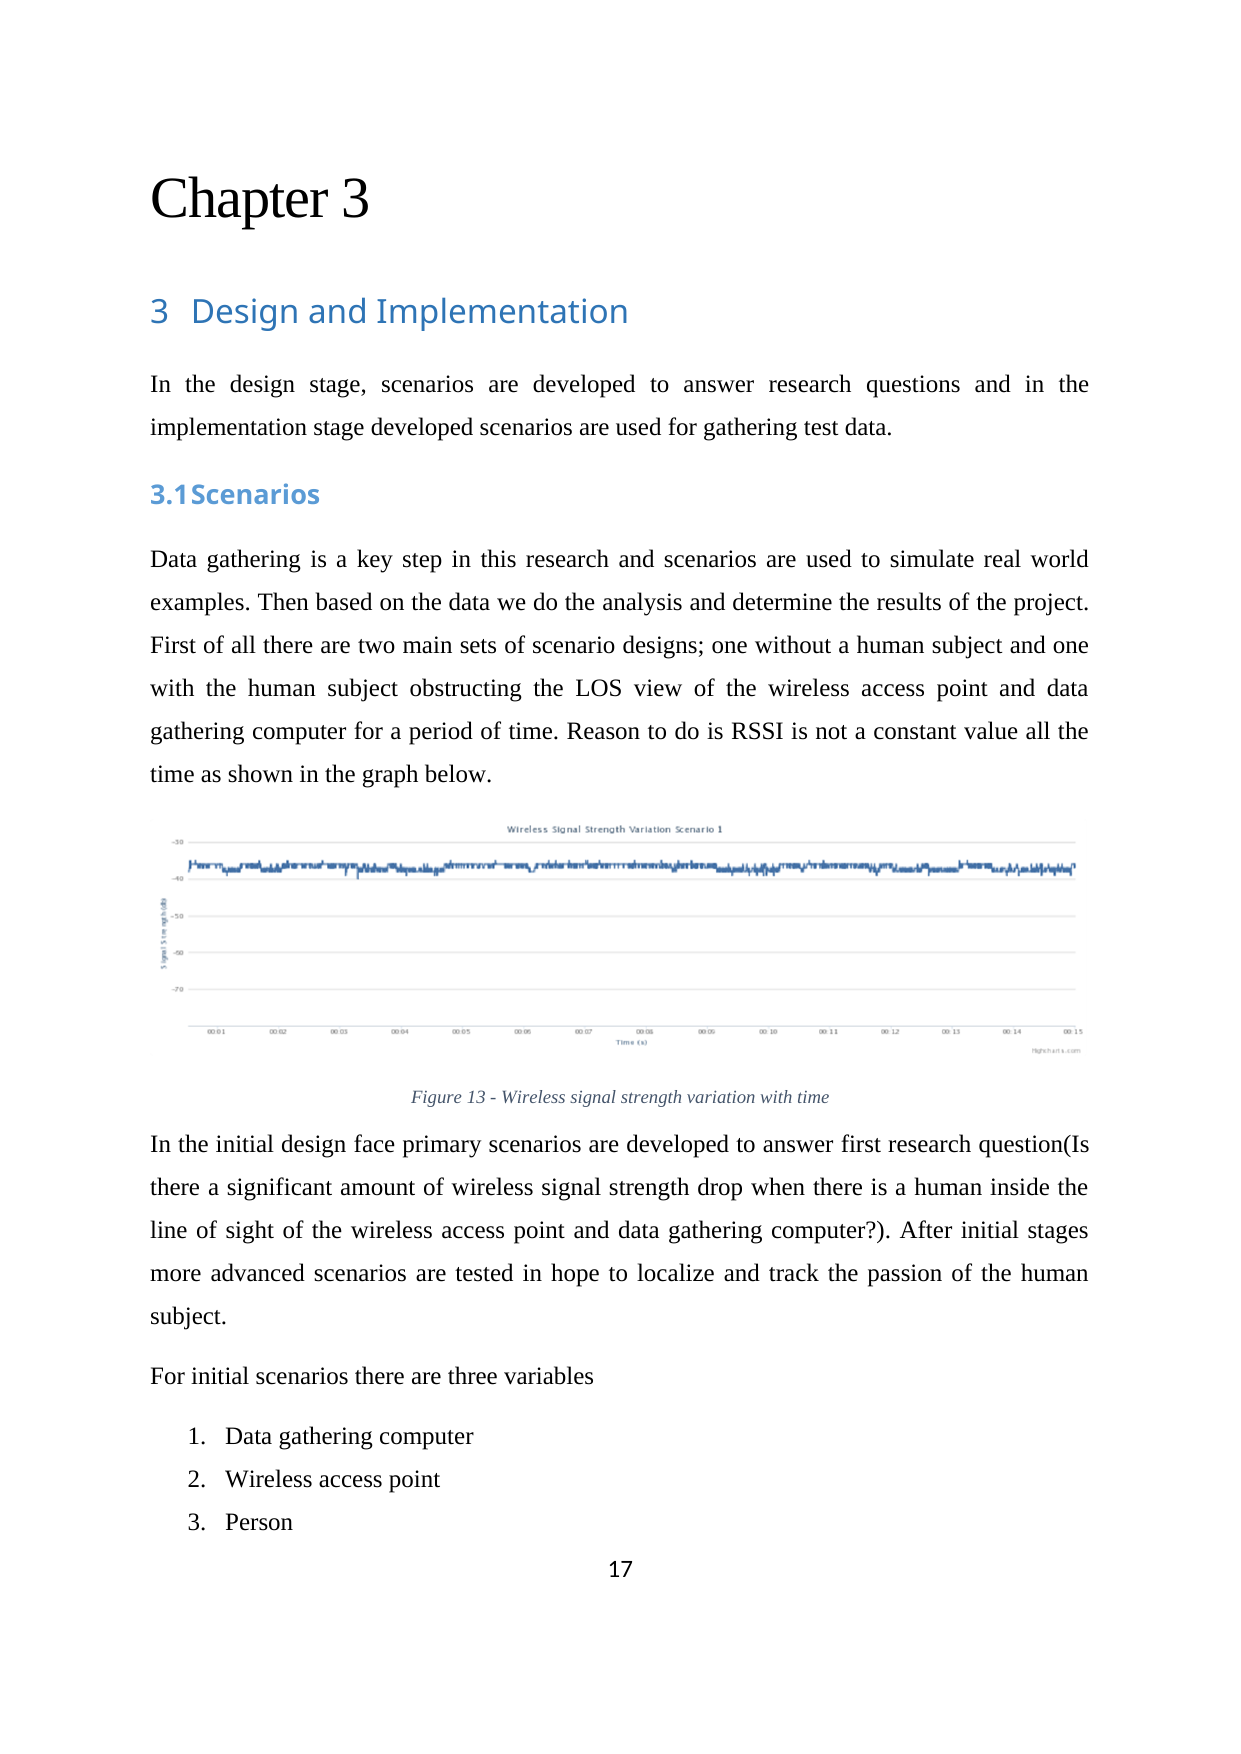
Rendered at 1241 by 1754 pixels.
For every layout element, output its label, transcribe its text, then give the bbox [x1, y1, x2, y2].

text In the design stage, scenarios are developed to answer research questions and in the implementation stage developed scenarios are used for gathering test data. [150, 369, 1090, 441]
text For initial scenarios there are three variables [150, 1361, 1090, 1390]
text In the initial design face primary scenarios are developed to answer first research question(Is there a significant amount of wireless signal strength drop when there is a human inside the line of sight of the wireless access point and data gathering computer?). After initial stages more advanced scenarios are tested in hope to localize and track the passion of the human subject. [150, 1129, 1090, 1330]
title Chapter 3 [150, 162, 1090, 229]
text Data gathering is a key step in this research and scenarios are used to simulate real world examples. Then based on the data we do the analysis and determine the results of the project. First of all there are two main sets of scenario designs; one without a human subject and one with the human subject obstructing the LOS view of the wireless access point and data gathering computer for a period of time. Reason to do is RSSI is not a constant value all the time as shown in the graph below. [150, 544, 1090, 788]
list Data gathering computer [187, 1421, 1090, 1449]
list Wireless access point [187, 1464, 1090, 1493]
subtitle Scenarios [150, 476, 1090, 513]
subtitle Design and Implementation [150, 288, 1090, 333]
list Person [187, 1507, 1090, 1536]
picture [150, 819, 1087, 1056]
